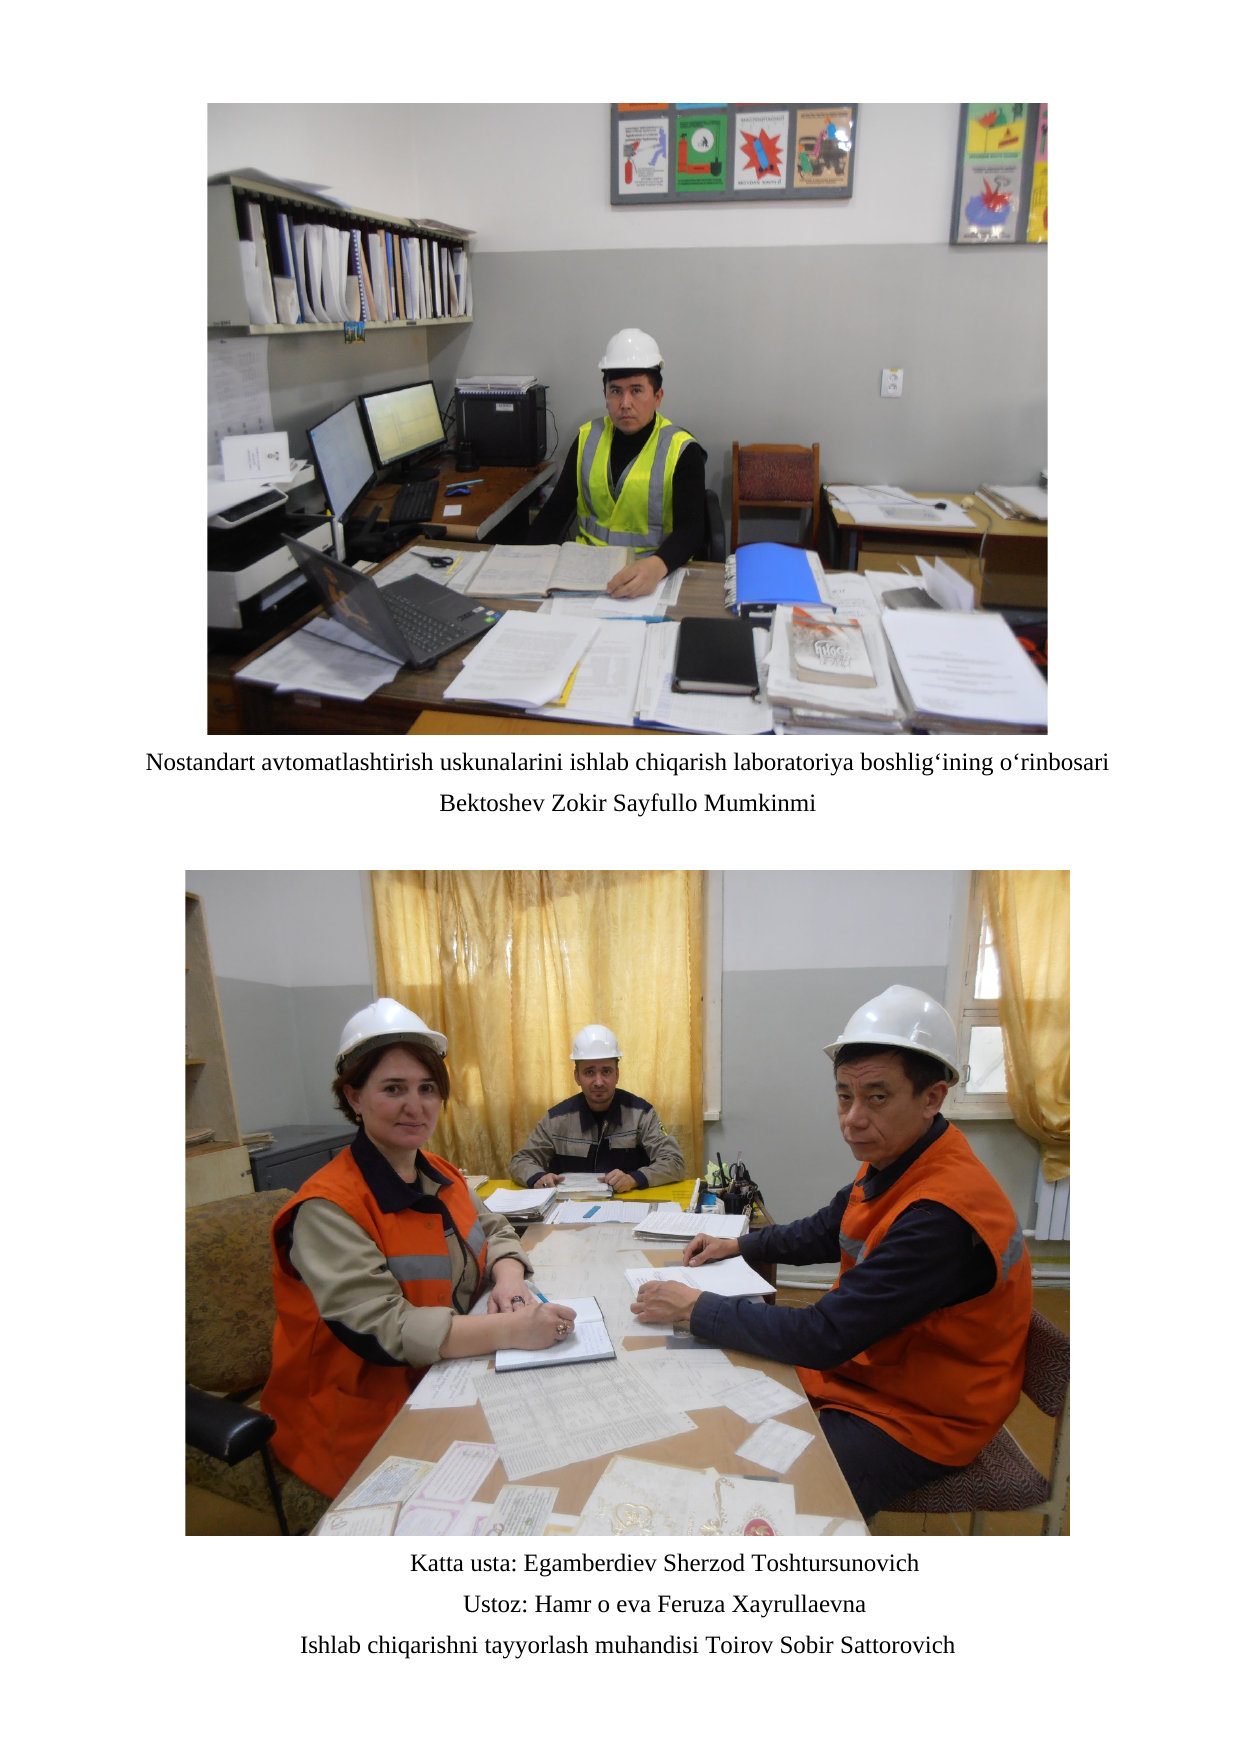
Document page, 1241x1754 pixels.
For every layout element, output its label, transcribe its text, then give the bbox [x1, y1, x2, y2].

picture [185, 870, 1070, 1536]
text Ishlab chiqarishni tayyorlash muhandisi Toirov Sobir Sattorovich [118, 1631, 1137, 1659]
text Katta usta: Egamberdiev Sherzod Toshtursunovich [118, 1548, 1137, 1577]
picture [207, 103, 1048, 735]
text Ustoz: Hamr o eva Feruza Xayrullaevna [118, 1589, 1137, 1618]
text Bektoshev Zokir Sayfullo Mumkinmi​ [118, 788, 1137, 817]
text Nostandart avtomatlashtirish uskunalarini ishlab chiqarish laboratoriya boshlig‘ining o‘rinbosari [118, 747, 1137, 775]
